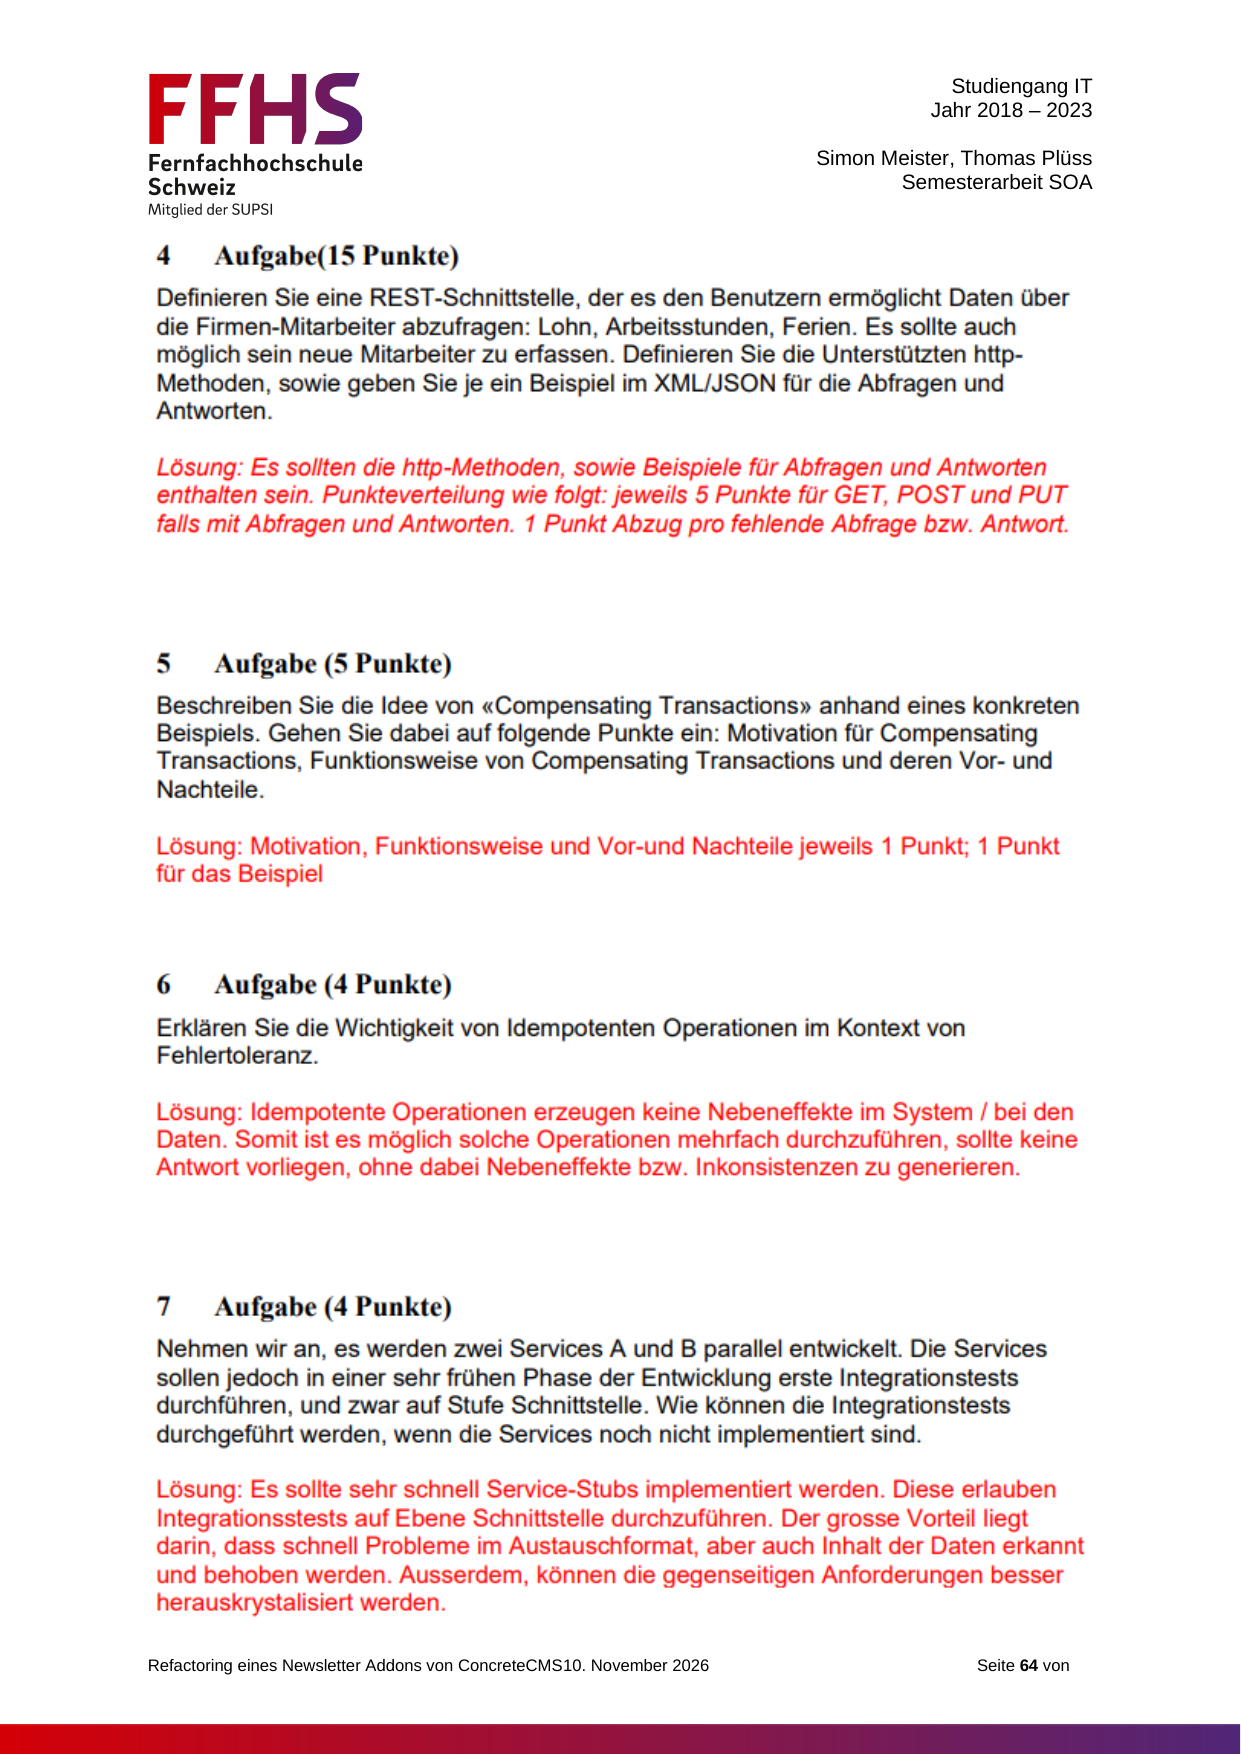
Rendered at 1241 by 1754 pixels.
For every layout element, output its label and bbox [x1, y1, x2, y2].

picture [147, 239, 1093, 1620]
picture [0, 1724, 1241, 1754]
picture [148, 73, 363, 218]
